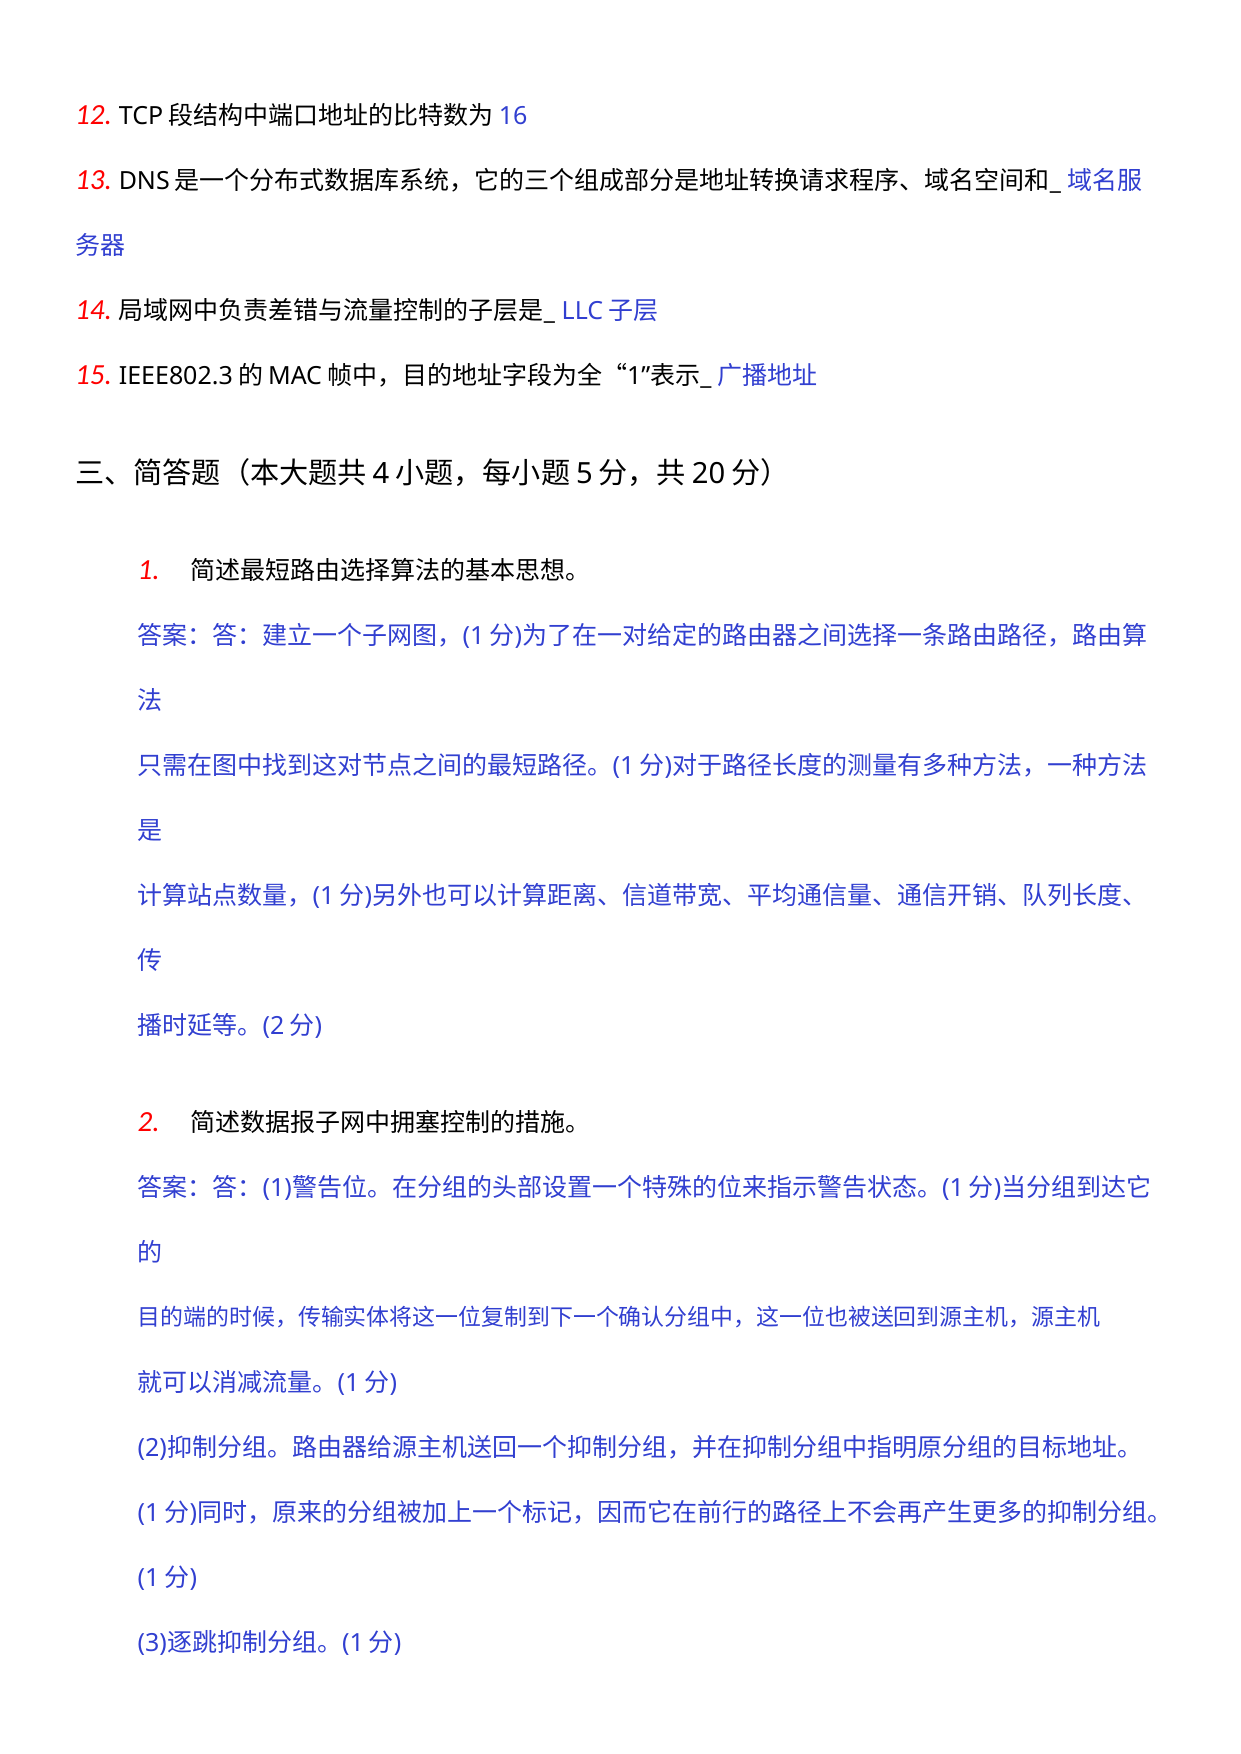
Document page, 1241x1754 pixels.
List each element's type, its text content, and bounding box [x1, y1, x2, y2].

text 12. TCP段结构中端口地址的比特数为 16 [75, 81, 1165, 146]
text (1分)同时，原来的分组被加上一个标记，因而它在前行的路径上不会再产生更多的抑制分组。 [137, 1478, 1165, 1543]
text 目的端的时候，传输实体将这一位复制到下一个确认分组中，这一位也被送回到源主机，源主机 [137, 1283, 1165, 1348]
text (2)抑制分组。路由器给源主机送回一个抑制分组，并在抑制分组中指明原分组的目标地址。 [137, 1413, 1165, 1478]
text 就可以消减流量。(1分) [137, 1348, 1165, 1413]
text 2. 简述数据报子网中拥塞控制的措施。 [137, 1088, 1165, 1153]
text 答案：答：(1)警告位。在分组的头部设置一个特殊的位来指示警告状态。(1分)当分组到达它的 [137, 1153, 1165, 1283]
text 计算站点数量，(1分)另外也可以计算距离、信道带宽、平均通信量、通信开销、队列长度、传 [137, 861, 1165, 991]
text (1分) [137, 1543, 1165, 1608]
text 13. DNS是一个分布式数据库系统，它的三个组成部分是地址转换请求程序、域名空间和_ 域名服务器 [75, 146, 1165, 276]
text 15. IEEE802.3的MAC帧中，目的地址字段为全“1”表示_ 广播地址 [75, 341, 1165, 406]
text 播时延等。(2分) [137, 991, 1165, 1056]
text 答案：答：建立一个子网图，(1分)为了在一对给定的路由器之间选择一条路由路径，路由算法 [137, 601, 1165, 731]
text 三、简答题（本大题共4小题，每小题5分，共20分） [75, 438, 1165, 503]
text (3)逐跳抑制分组。(1分) [137, 1608, 1165, 1673]
text 14. 局域网中负责差错与流量控制的子层是_ LLC子层 [75, 276, 1165, 341]
text 只需在图中找到这对节点之间的最短路径。(1分)对于路径长度的测量有多种方法，一种方法是 [137, 731, 1165, 861]
text 1. 简述最短路由选择算法的基本思想。 [137, 536, 1165, 601]
